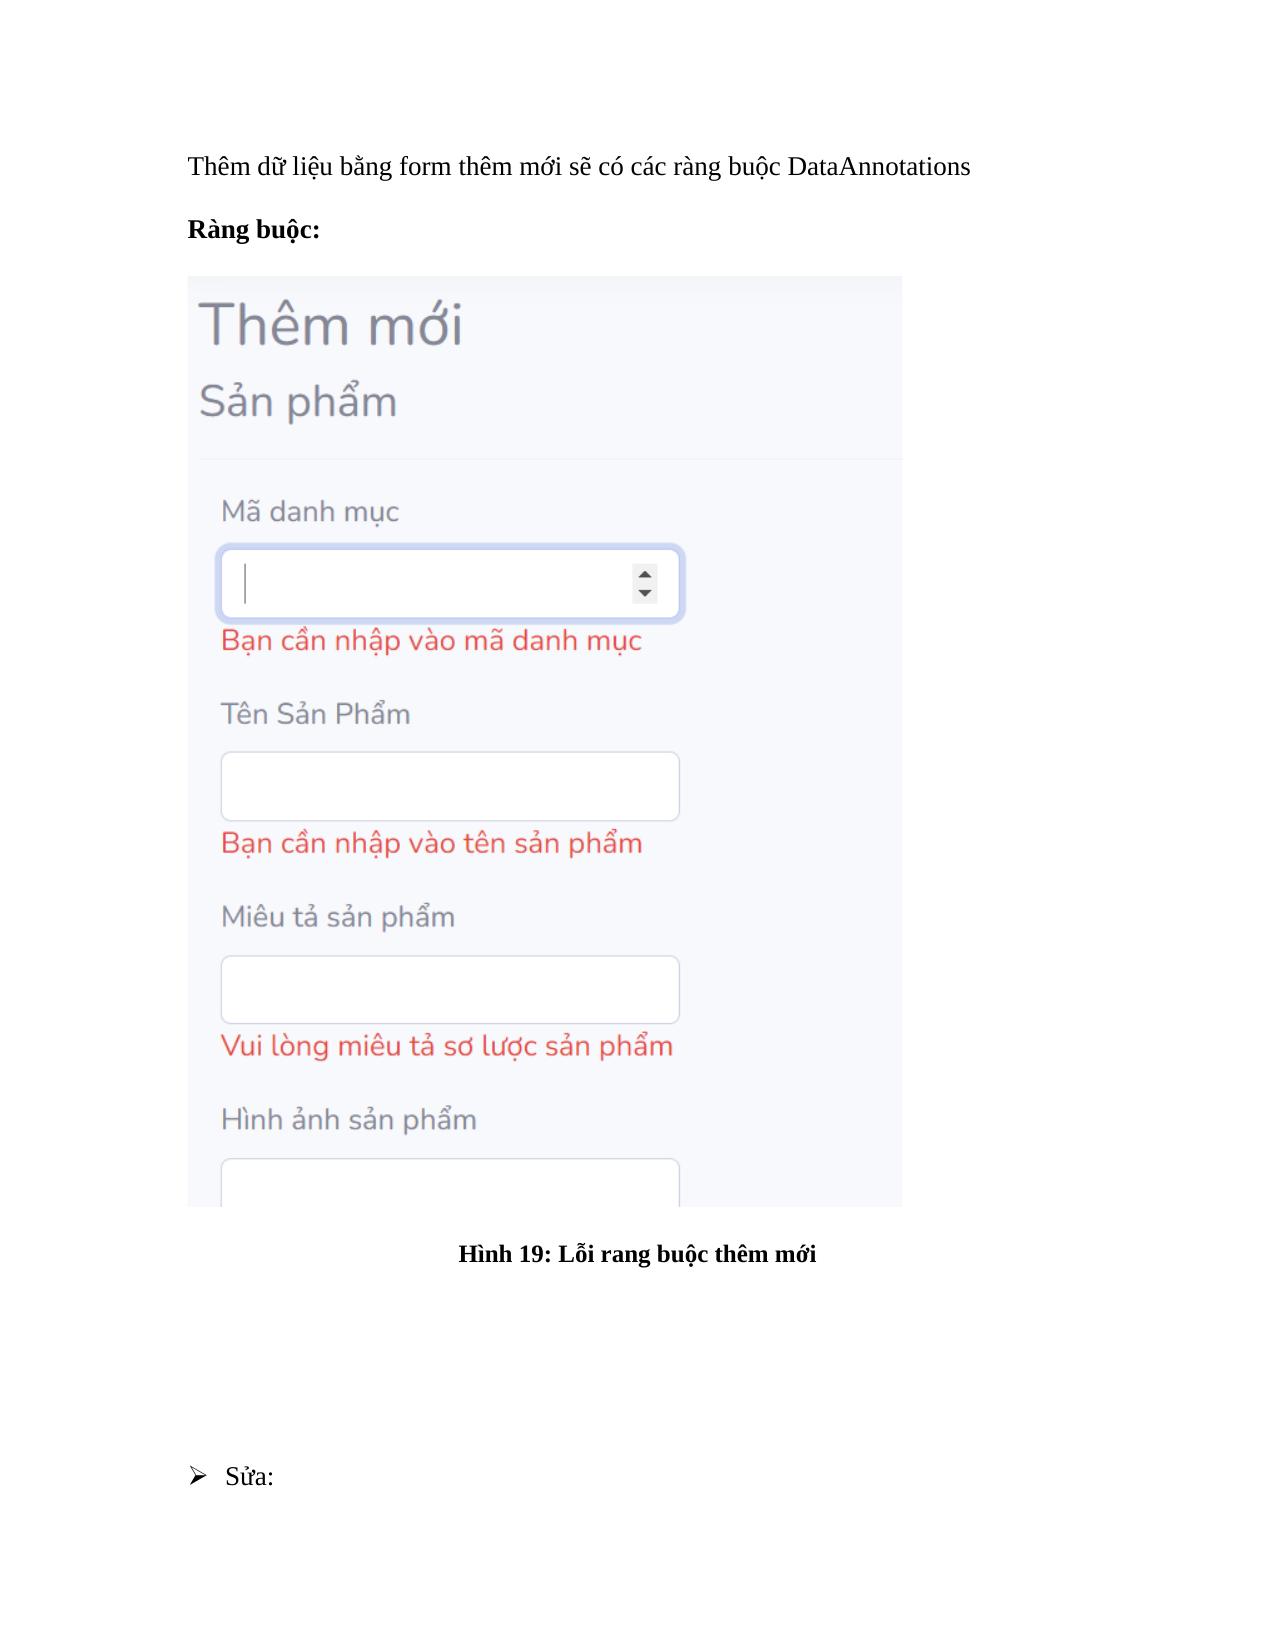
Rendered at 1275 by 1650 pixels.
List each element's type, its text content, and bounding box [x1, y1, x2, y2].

list Sửa: [187, 1460, 1125, 1491]
picture [187, 276, 903, 1207]
subtitle Hình 19: Lỗi rang buộc thêm mới [150, 1239, 1125, 1268]
text Thêm dữ liệu bằng form thêm mới sẽ có các ràng buộc DataAnnotations [187, 150, 1125, 181]
text Ràng buộc: [187, 213, 1125, 244]
